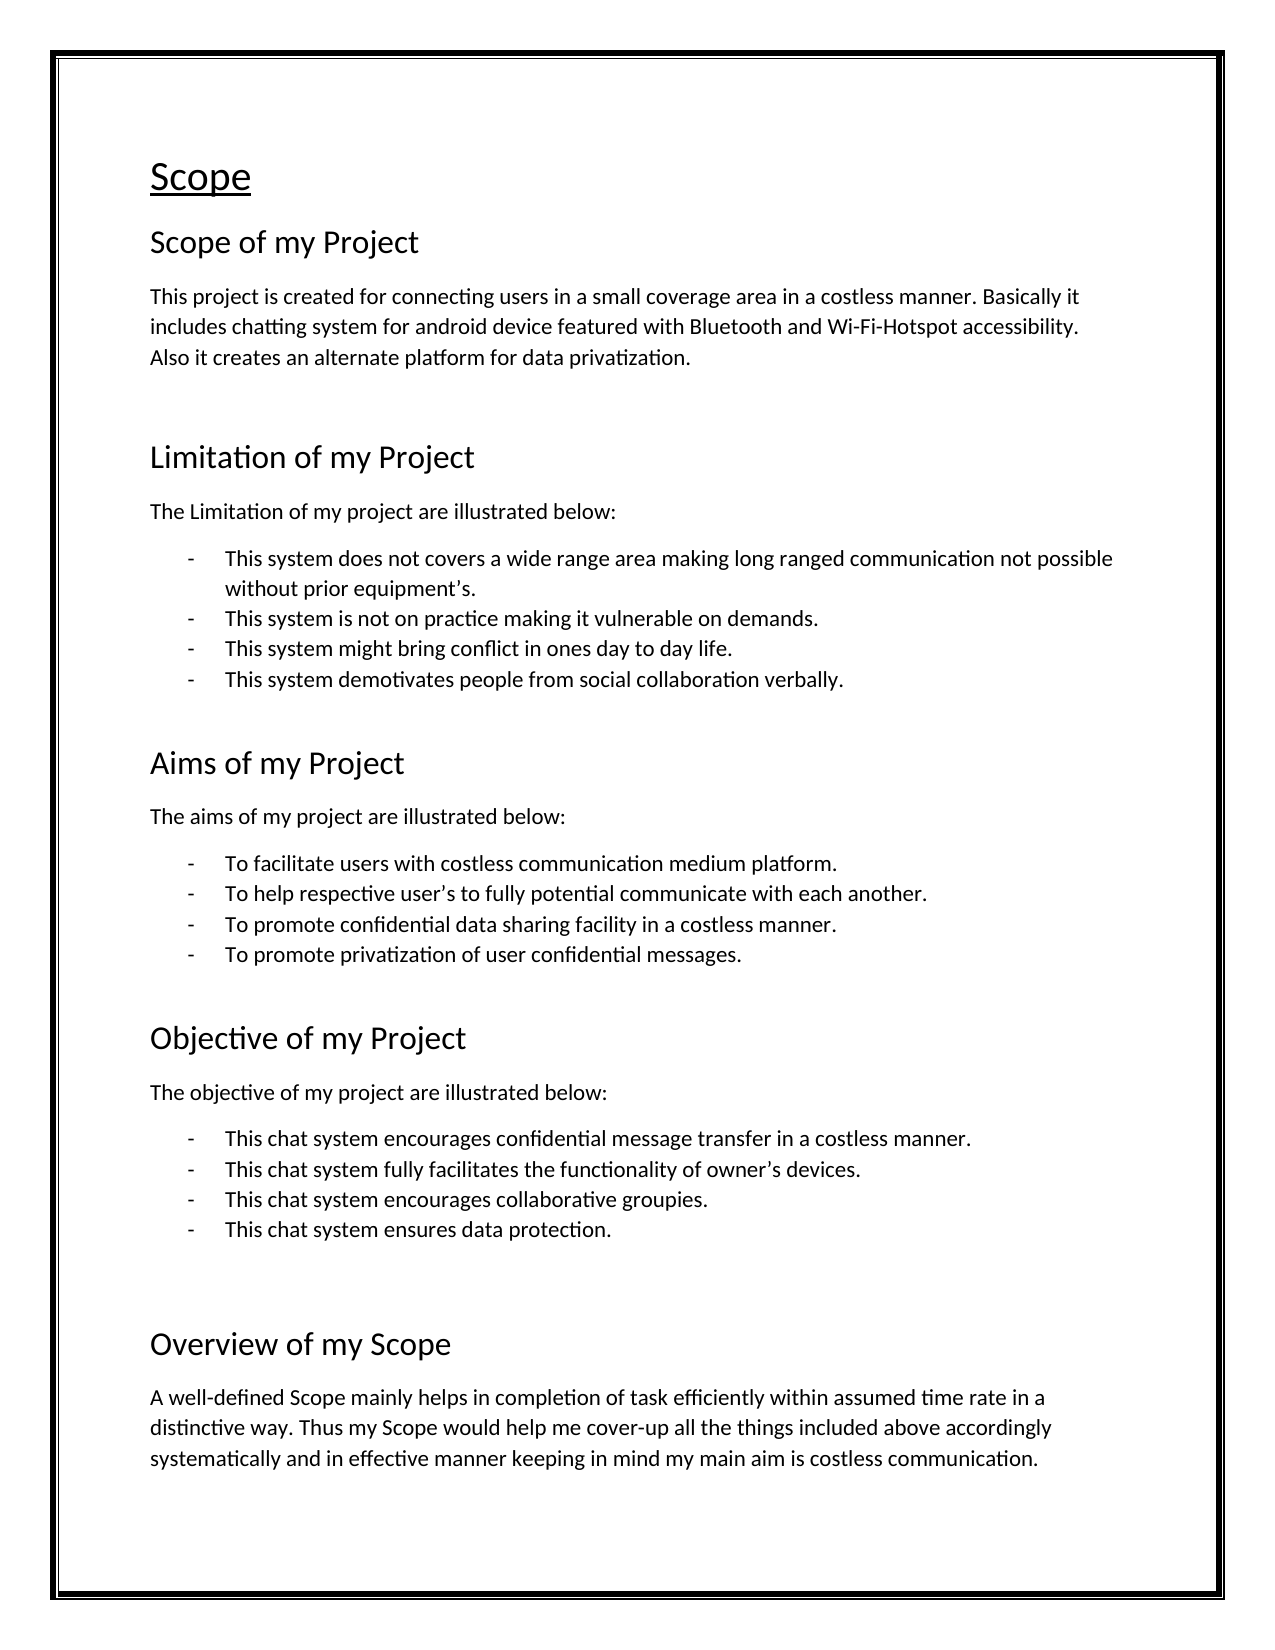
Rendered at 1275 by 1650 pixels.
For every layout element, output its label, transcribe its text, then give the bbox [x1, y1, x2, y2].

list This chat system fully facilitates the functionality of owner’s devices. [187, 1155, 1125, 1183]
list To facilitate users with costless communication medium platform. [187, 849, 1125, 877]
list This system is not on practice making it vulnerable on demands. [187, 604, 1125, 632]
text The aims of my project are illustrated below: [150, 802, 1125, 830]
list This chat system ensures data protection. [187, 1215, 1125, 1243]
text Overview of my Scope [150, 1323, 1125, 1363]
list To promote confidential data sharing facility in a costless manner. [187, 910, 1125, 938]
text Objective of my Project [150, 1017, 1125, 1058]
text The objective of my project are illustrated below: [150, 1078, 1125, 1106]
text Scope of my Project [150, 222, 1125, 262]
list This system does not covers a wide range area making long ranged communication not possible without prior equipment’s. [187, 544, 1125, 602]
text Limitation of my Project [150, 436, 1125, 477]
text The Limitation of my project are illustrated below: [150, 497, 1125, 525]
list This system demotivates people from social collaboration verbally. [187, 665, 1125, 693]
list This chat system encourages collaborative groupies. [187, 1185, 1125, 1213]
text A well-defined Scope mainly helps in completion of task efficiently within assumed time rate in a distinctive way. Thus my Scope would help me cover-up all the things included above accordingly systematically and in effective manner keeping in mind my main aim is costless communication. [150, 1383, 1125, 1472]
text This project is created for connecting users in a small coverage area in a costless manner. Basically it includes chatting system for android device featured with Bluetooth and Wi-Fi-Hotspot accessibility. Also it creates an alternate platform for data privatization. [150, 282, 1125, 371]
list This system might bring conflict in ones day to day life. [187, 634, 1125, 662]
list To promote privatization of user confidential messages. [187, 940, 1125, 968]
list This chat system encourages confidential message transfer in a costless manner. [187, 1124, 1125, 1152]
text Scope [150, 150, 1125, 201]
list To help respective user’s to fully potential communicate with each another. [187, 879, 1125, 907]
text Aims of my Project [150, 742, 1125, 782]
